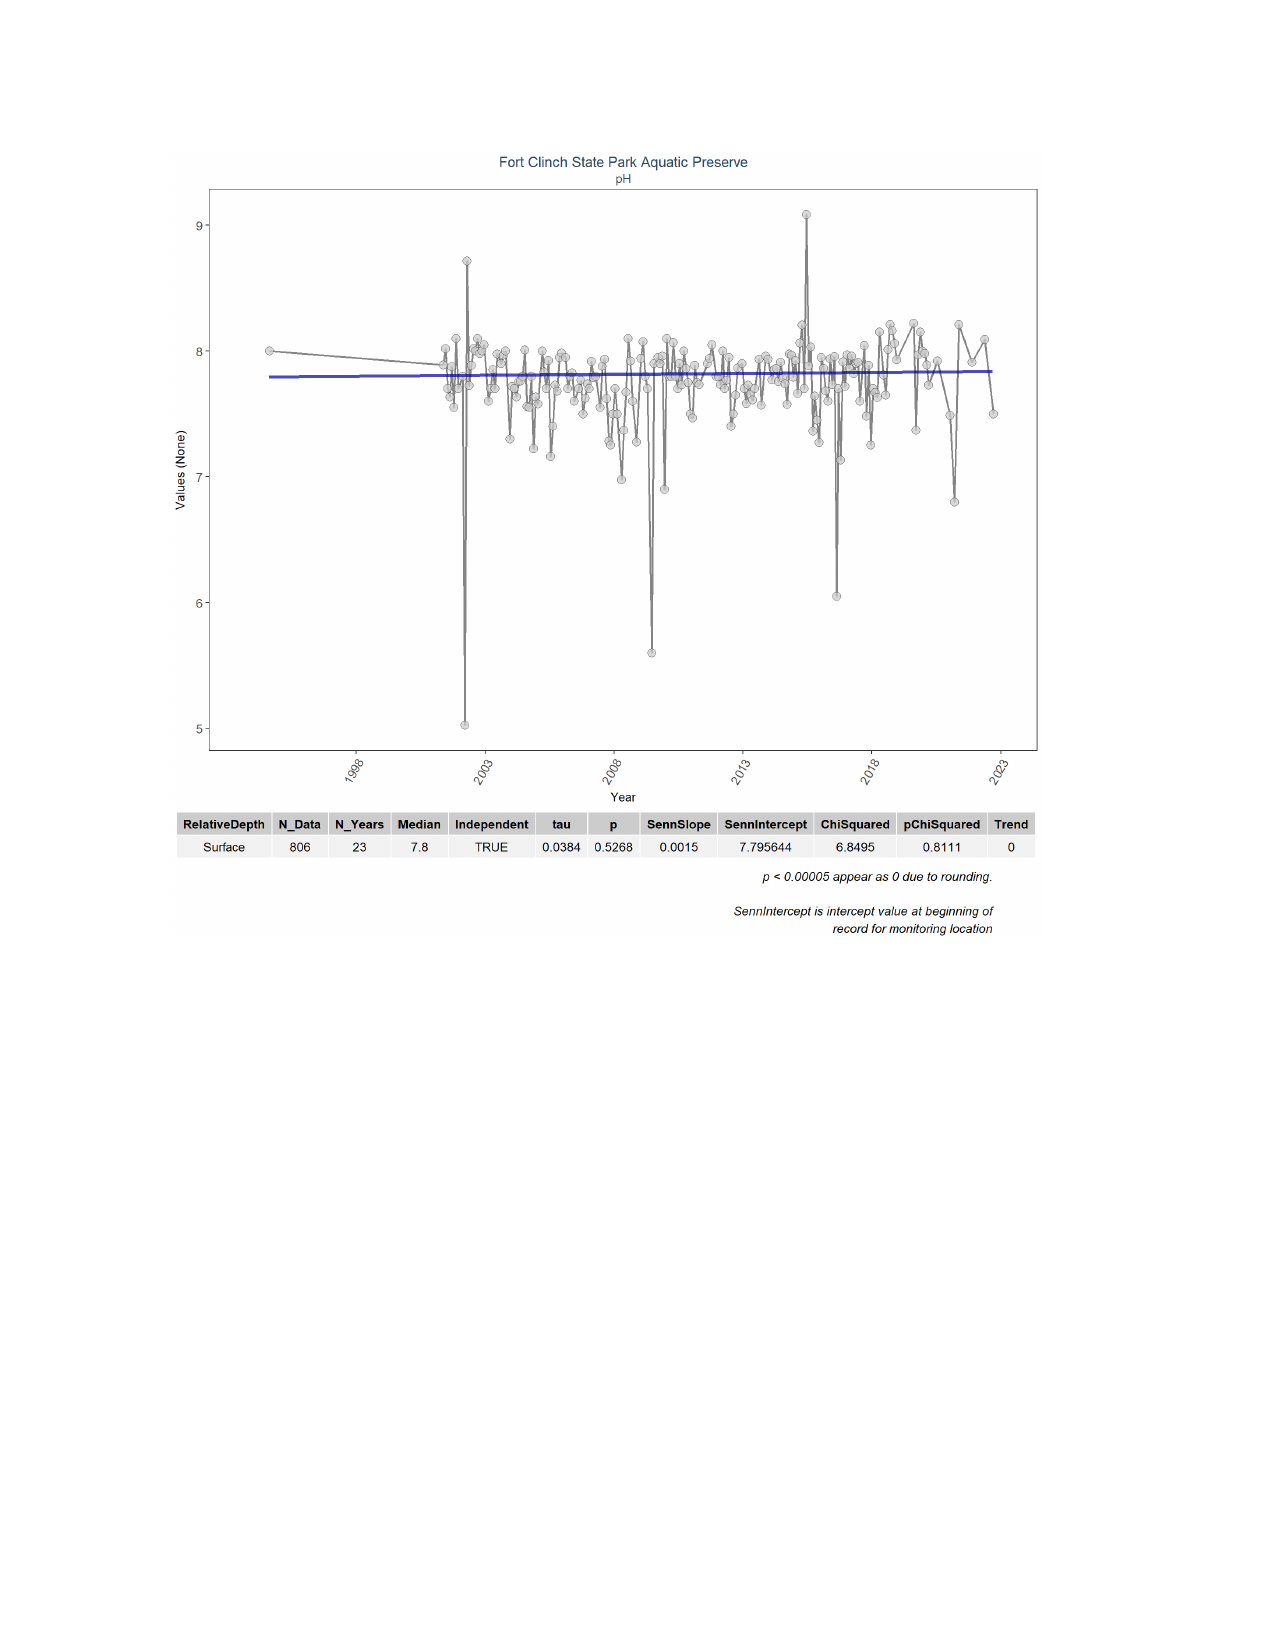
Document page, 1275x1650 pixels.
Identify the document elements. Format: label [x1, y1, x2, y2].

picture [168, 150, 1044, 938]
